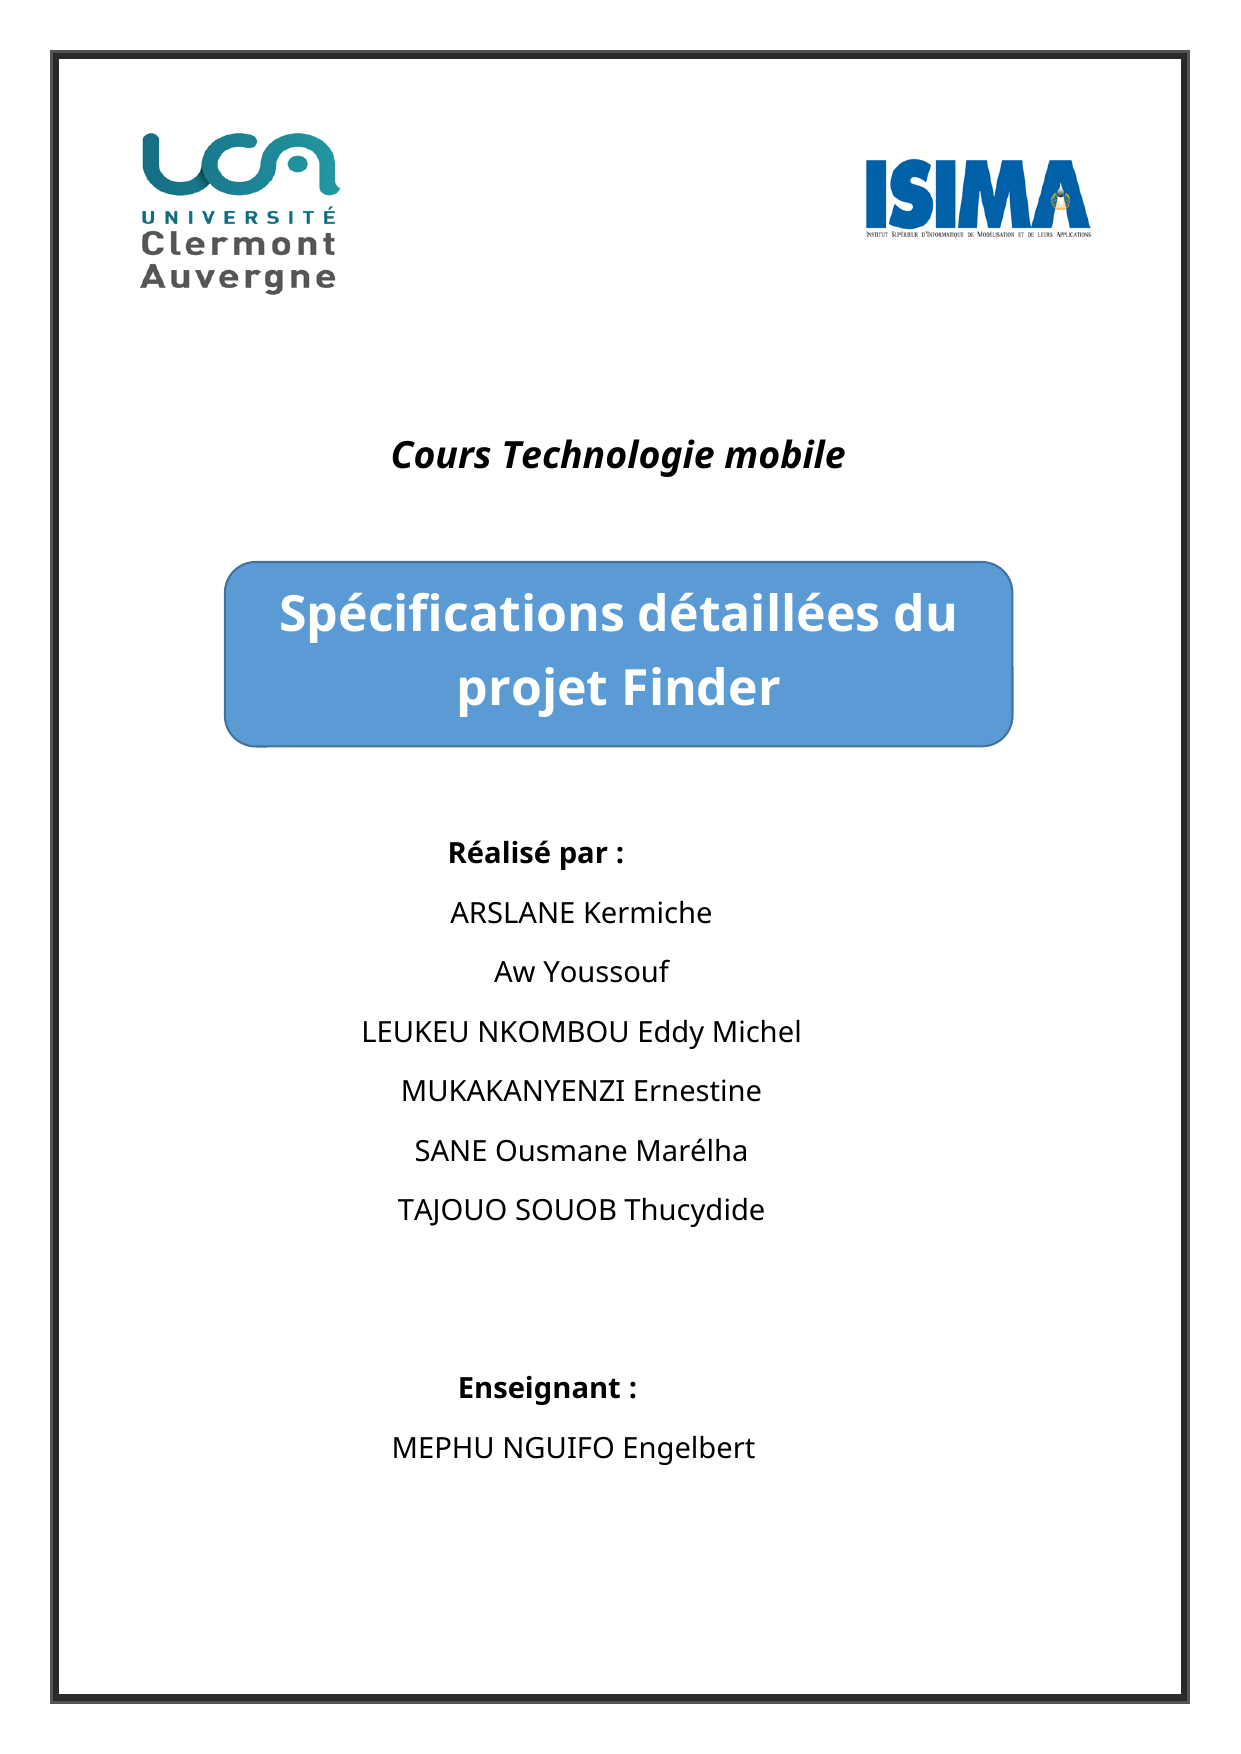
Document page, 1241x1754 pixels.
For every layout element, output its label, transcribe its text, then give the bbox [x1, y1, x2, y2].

text Aw Youssouf [70, 951, 1093, 991]
text Cours Technologie mobile [147, 429, 1093, 480]
picture [864, 140, 1092, 256]
picture [136, 129, 343, 297]
text MUKAKANYENZI Ernestine [70, 1070, 1093, 1110]
text LEUKEU NKOMBOU Eddy Michel [70, 1011, 1093, 1051]
text TAJOUO SOUOB Thucydide [70, 1189, 1093, 1229]
text Enseignant : [369, 1368, 1093, 1407]
text ARSLANE Kermiche [70, 892, 1093, 932]
text Réalisé par : [372, 832, 1093, 872]
text SANE Ousmane Marélha [70, 1130, 1093, 1169]
text MEPHU NGUIFO Engelbert [295, 1427, 1093, 1467]
